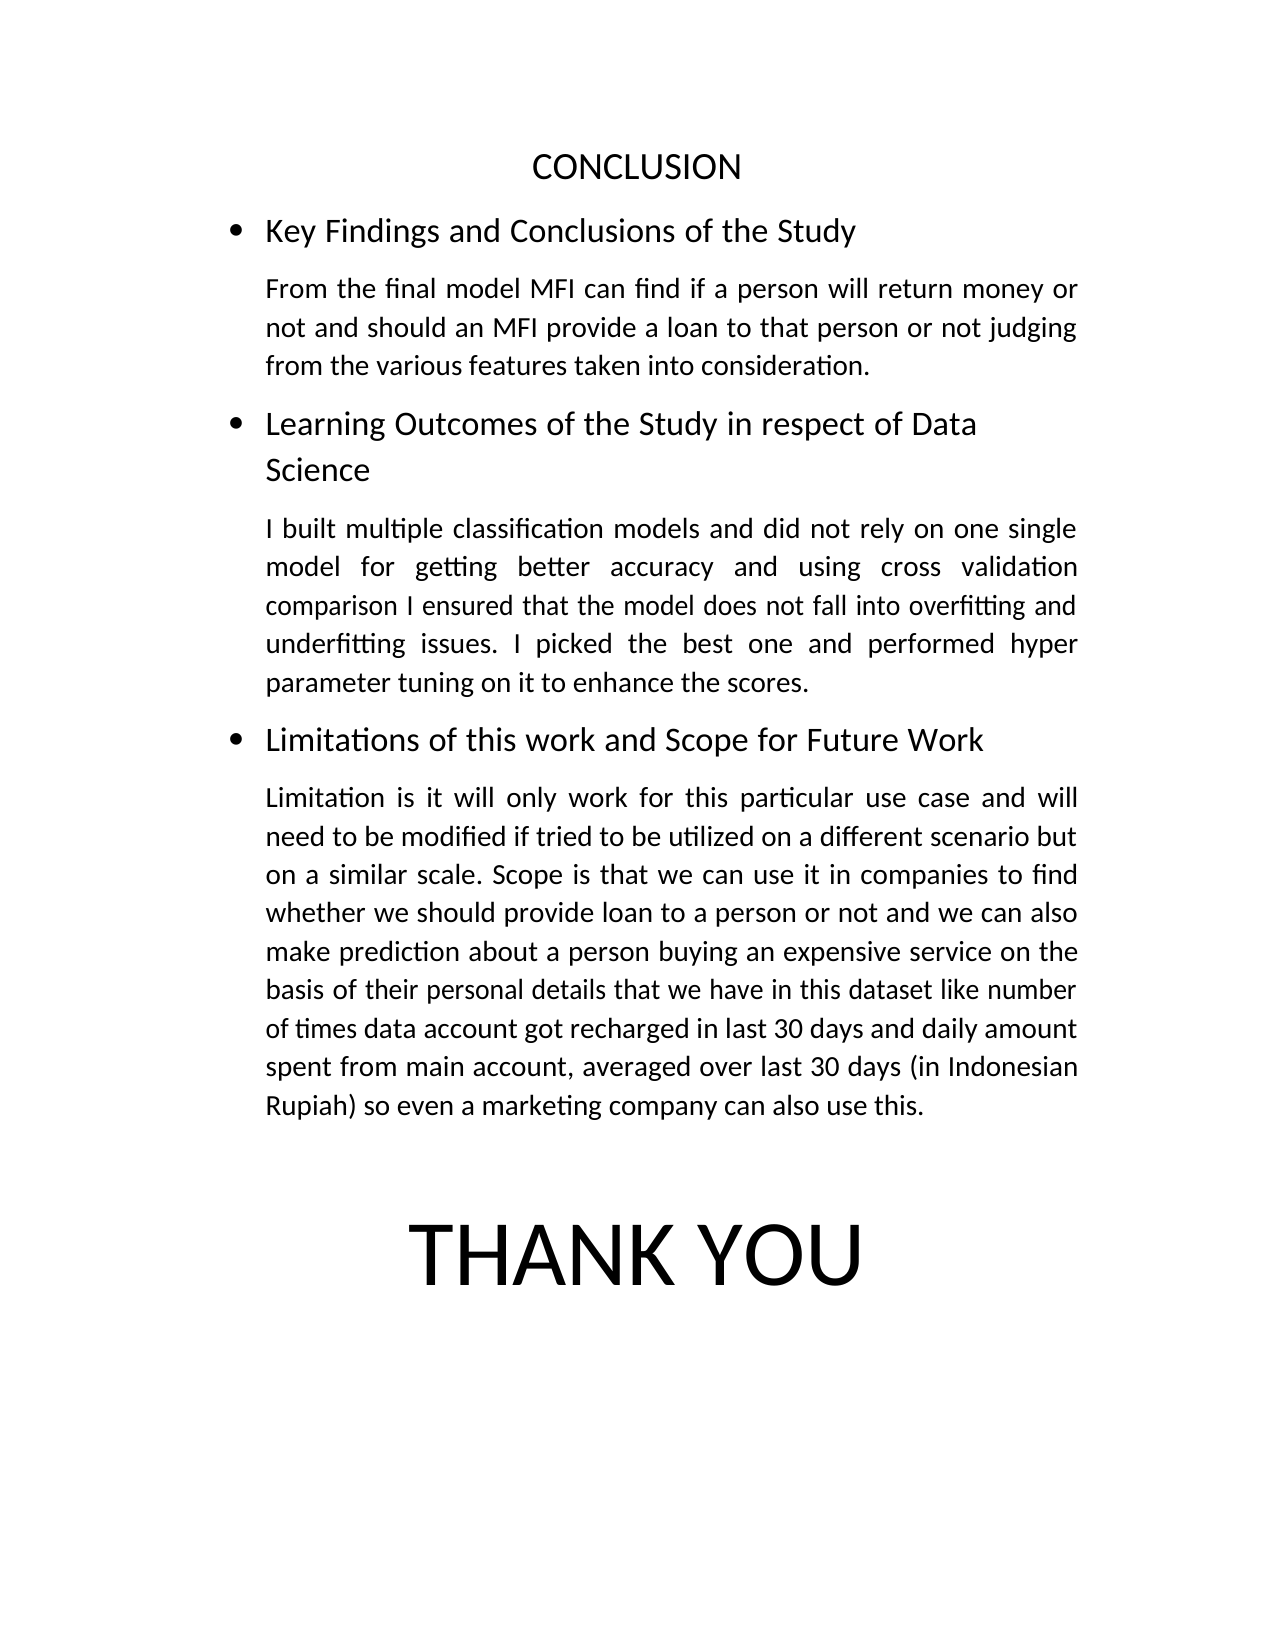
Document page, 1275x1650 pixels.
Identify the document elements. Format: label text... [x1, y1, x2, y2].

subtitle Learning Outcomes of the Study in respect of Data Science [230, 402, 978, 490]
subtitle CONCLUSION [225, 142, 1049, 189]
subtitle Limitations of this work and Scope for Future Work [230, 718, 1160, 760]
subtitle Key Findings and Conclusions of the Study [230, 209, 1160, 251]
text THANK YOU [224, 1194, 1049, 1309]
text From the final model MFI can find if a person will return money or not and should an MFI provide a loan to that person or not judging from the various features taken into consideration. [265, 270, 1078, 383]
text Limitation is it will only work for this particular use case and will need to be modified if tried to be utilized on a different scenario but on a similar scale. Scope is that we can use it in companies to find whether we should provide loan to a person or not and we can also make prediction about a person buying an expensive service on the basis of their personal details that we have in this dataset like number of times data account got recharged in last 30 days and daily amount spent from main account, averaged over last 30 days (in Indonesian Rupiah) so even a marketing company can also use this. [265, 779, 1078, 1122]
text I built multiple classification models and did not rely on one single model for getting better accuracy and using cross validation comparison I ensured that the model does not fall into overfitting and underfitting issues. I picked the best one and performed hyper parameter tuning on it to enhance the scores. [265, 510, 1078, 699]
